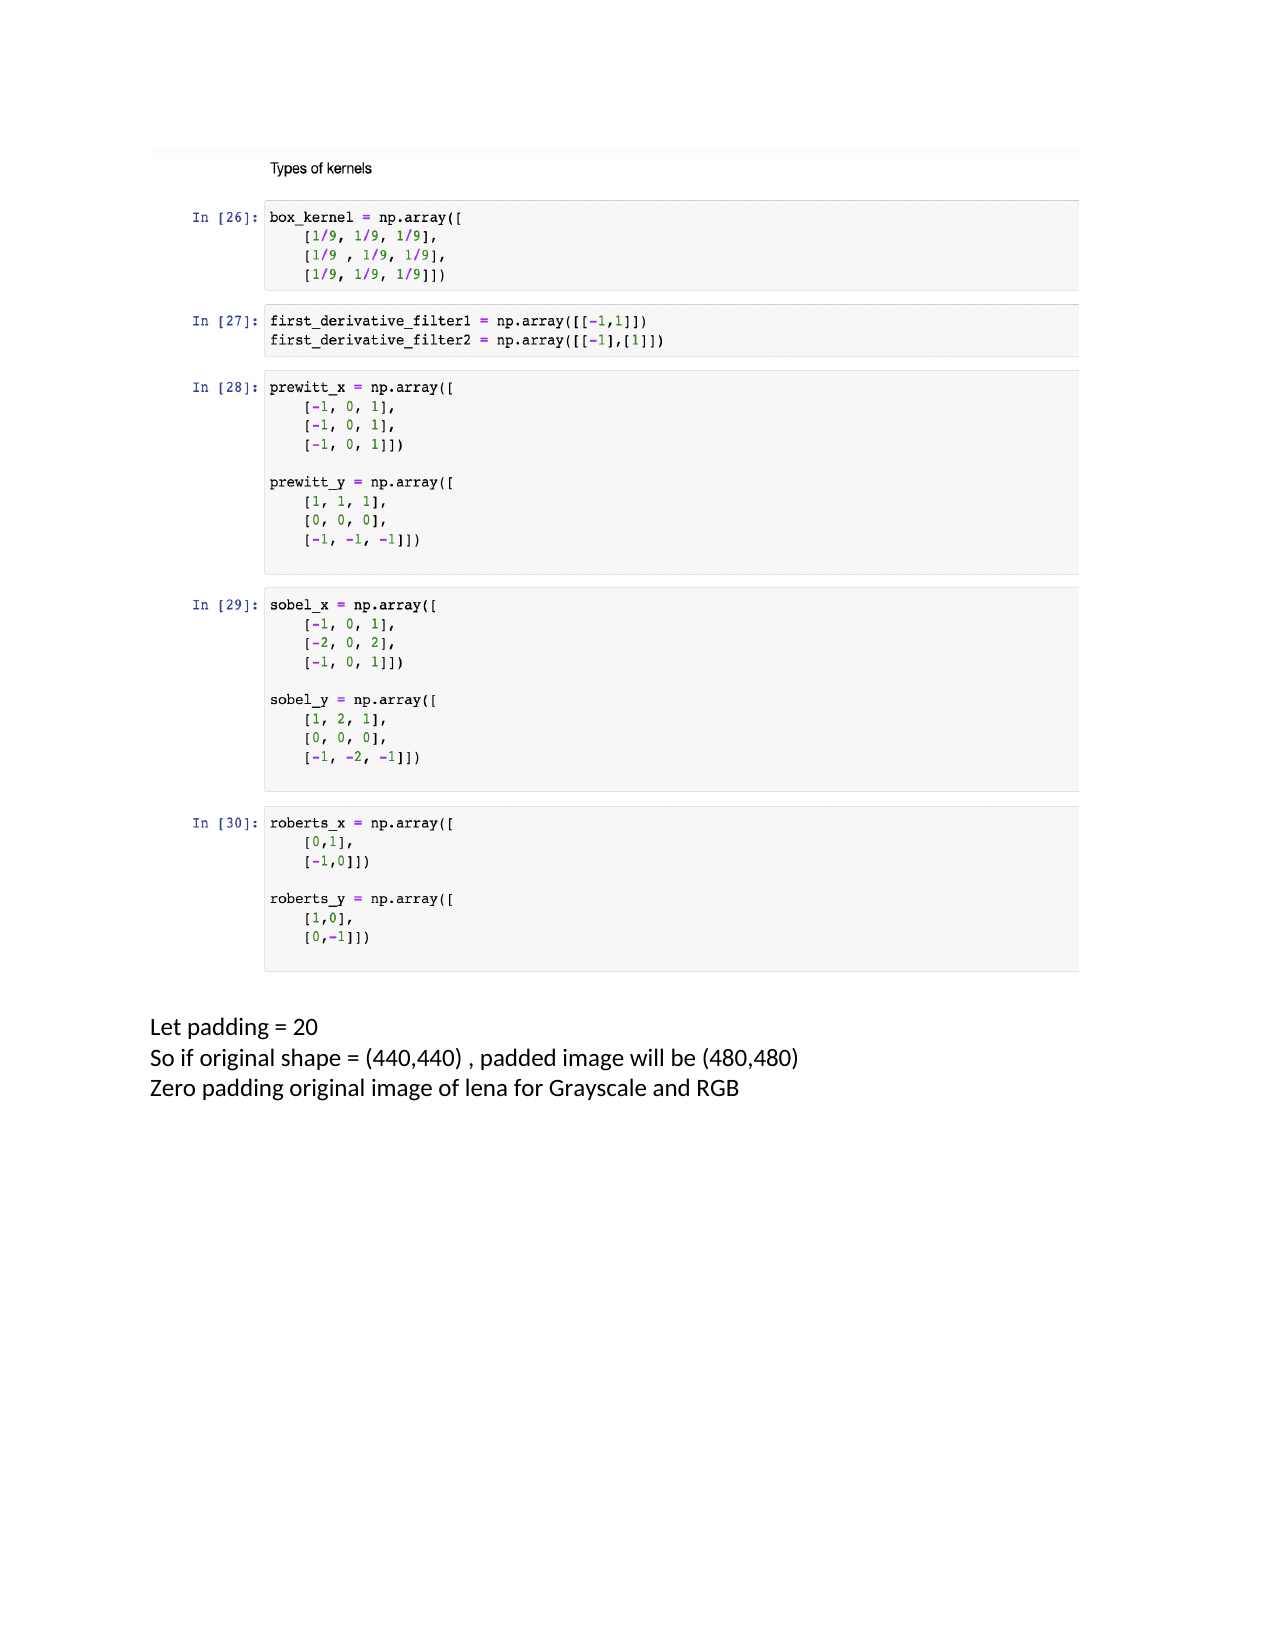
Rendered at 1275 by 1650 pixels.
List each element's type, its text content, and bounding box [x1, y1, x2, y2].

text Let padding = 20 [150, 1011, 1125, 1042]
text Zero padding original image of lena for Grayscale and RGB [150, 1072, 1125, 1103]
text So if original shape = (440,440) , padded image will be (480,480) [150, 1042, 1125, 1072]
picture [150, 150, 1079, 981]
